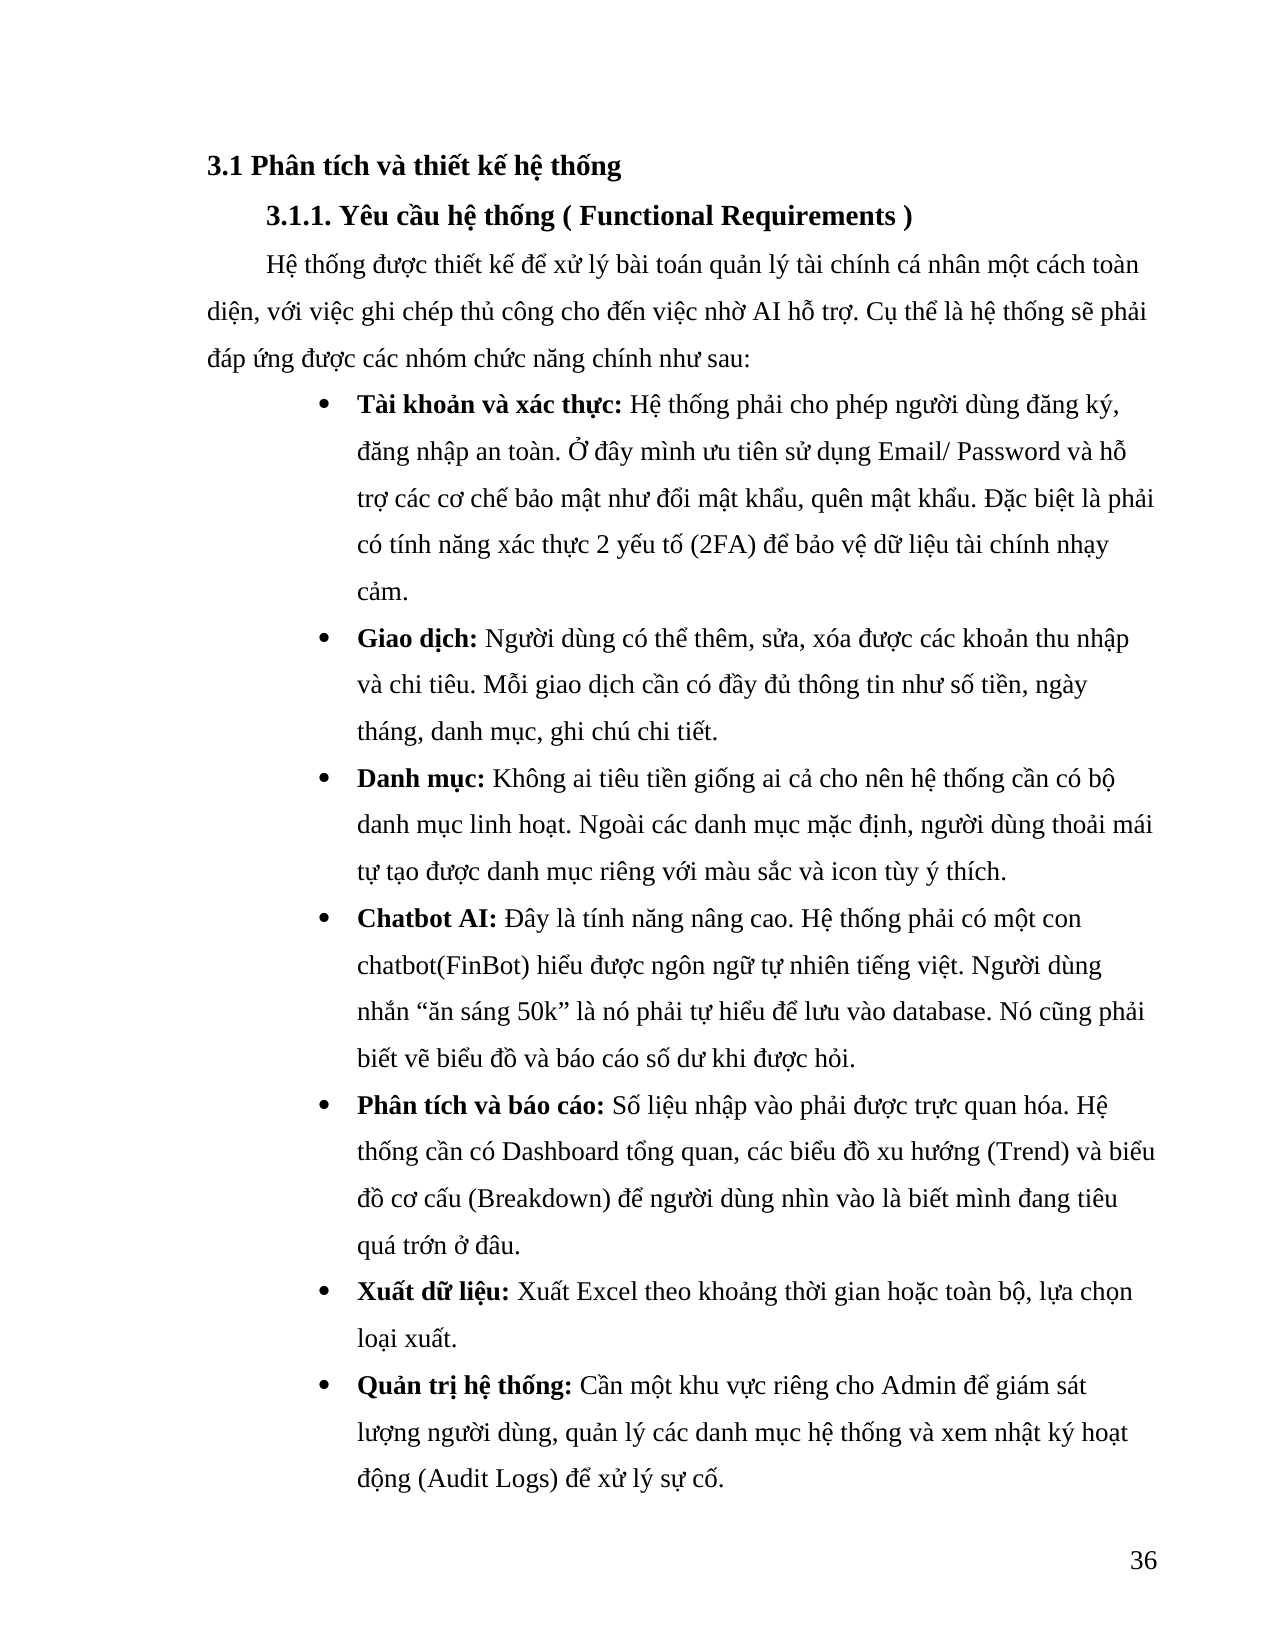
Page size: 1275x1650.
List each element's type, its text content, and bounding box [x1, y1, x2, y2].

list Danh mục: Không ai tiêu tiền giống ai cả cho nên hệ thống cần có bộ danh mục linh hoạt. Ngoài các danh mục mặc định, người dùng thoải mái tự tạo được danh mục riêng với màu sắc và icon tùy ý thích. [319, 762, 1157, 886]
list Giao dịch: Người dùng có thể thêm, sửa, xóa được các khoản thu nhập và chi tiêu. Mỗi giao dịch cần có đầy đủ thông tin như số tiền, ngày tháng, danh mục, ghi chú chi tiết. [319, 622, 1157, 746]
subtitle 3.1 Phân tích và thiết kế hệ thống [207, 148, 1157, 181]
text 3.1.1. Yêu cầu hệ thống ( Functional Requirements ) [207, 198, 1157, 232]
list Phân tích và báo cáo: Số liệu nhập vào phải được trực quan hóa. Hệ thống cần có Dashboard tổng quan, các biểu đồ xu hướng (Trend) và biểu đồ cơ cấu (Breakdown) để người dùng nhìn vào là biết mình đang tiêu quá trớn ở đâu. [319, 1089, 1157, 1260]
list Tài khoản và xác thực: Hệ thống phải cho phép người dùng đăng ký, đăng nhập an toàn. Ở đây mình ưu tiên sử dụng Email/ Password và hỗ trợ các cơ chế bảo mật như đổi mật khẩu, quên mật khẩu. Đặc biệt là phải có tính năng xác thực 2 yếu tố (2FA) để bảo vệ dữ liệu tài chính nhạy cảm. [319, 388, 1157, 606]
list Chatbot AI: Đây là tính năng nâng cao. Hệ thống phải có một con chatbot(FinBot) hiểu được ngôn ngữ tự nhiên tiếng việt. Người dùng nhắn “ăn sáng 50k” là nó phải tự hiểu để lưu vào database. Nó cũng phải biết vẽ biểu đồ và báo cáo số dư khi được hỏi. [319, 902, 1157, 1073]
list Xuất dữ liệu: Xuất Excel theo khoảng thời gian hoặc toàn bộ, lựa chọn loại xuất. [319, 1276, 1157, 1353]
text Hệ thống được thiết kế để xử lý bài toán quản lý tài chính cá nhân một cách toàn diện, với việc ghi chép thủ công cho đến việc nhờ AI hỗ trợ. Cụ thể là hệ thống sẽ phải đáp ứng được các nhóm chức năng chính như sau: [207, 248, 1157, 373]
list Quản trị hệ thống: Cần một khu vực riêng cho Admin để giám sát lượng người dùng, quản lý các danh mục hệ thống và xem nhật ký hoạt động (Audit Logs) để xử lý sự cố. [319, 1369, 1157, 1493]
